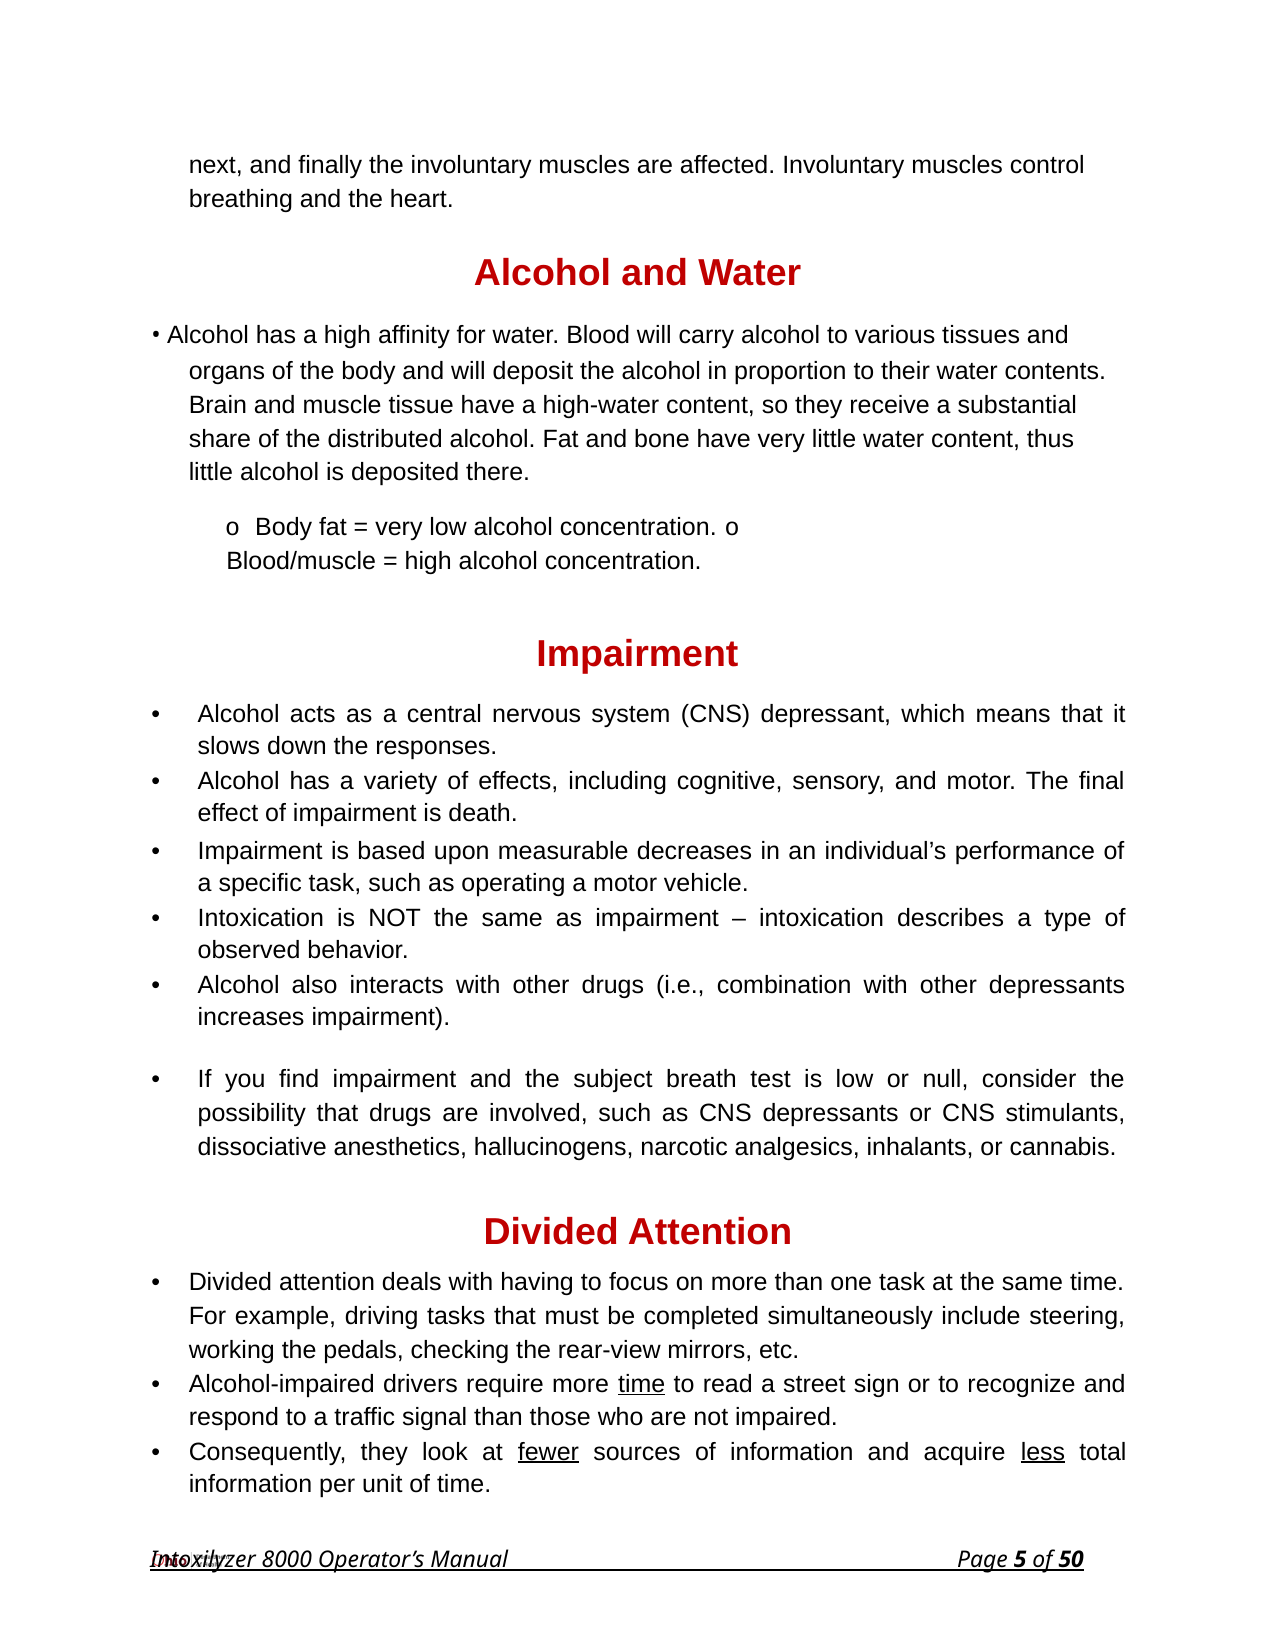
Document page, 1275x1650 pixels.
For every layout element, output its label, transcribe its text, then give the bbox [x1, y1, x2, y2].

picture [150, 1551, 154, 1566]
list Consequently, they look at fewer sources of information and acquire less total information per unit of time. [151, 1437, 1127, 1498]
list Divided attention deals with having to focus on more than one task at the same time. For example, driving tasks that must be completed simultaneously include steering, working the pedals, checking the rear-view mirrors, etc. [151, 1267, 1127, 1364]
list Alcohol-impaired drivers require more time to read a street sign or to recognize and respond to a traffic signal than those who are not impaired. [151, 1369, 1127, 1430]
subtitle Alcohol and Water [188, 250, 1086, 293]
list Alcohol also interacts with other drugs (i.e., combination with other depressants increases impairment). [151, 970, 1127, 1031]
subtitle Impairment [188, 632, 1086, 675]
list Intoxication is NOT the same as impairment – intoxication describes a type of observed behavior. [151, 903, 1127, 964]
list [151, 151, 1126, 213]
list If you find impairment and the subject breath test is low or null, consider the possibility that drugs are involved, such as CNS depressants or CNS stimulants, dissociative anesthetics, hallucinogens, narcotic analgesics, inhalants, or cannabis. [151, 1064, 1127, 1161]
list Impairment is based upon measurable decreases in an individual’s performance of a specific task, such as operating a motor vehicle. [151, 836, 1127, 897]
list Alcohol has a variety of effects, including cognitive, sensory, and motor. The final effect of impairment is death. [151, 766, 1127, 827]
subtitle Divided Attention [188, 1209, 1087, 1252]
text o Body fat = very low alcohol concentration. o Blood/muscle = high alcohol concentration. [225, 512, 739, 575]
text • Alcohol has a high affinity for water. Blood will carry alcohol to various tissues and organs of the body and will deposit the alcohol in proportion to their water contents. Brain and muscle tissue have a high-water content, so they receive a substantial share of the distributed alcohol. Fat and bone have very little water content, thus little alcohol is deposited there. [151, 317, 1126, 486]
list Alcohol acts as a central nervous system (CNS) depressant, which means that it slows down the responses. [151, 699, 1127, 760]
picture [150, 1551, 231, 1569]
